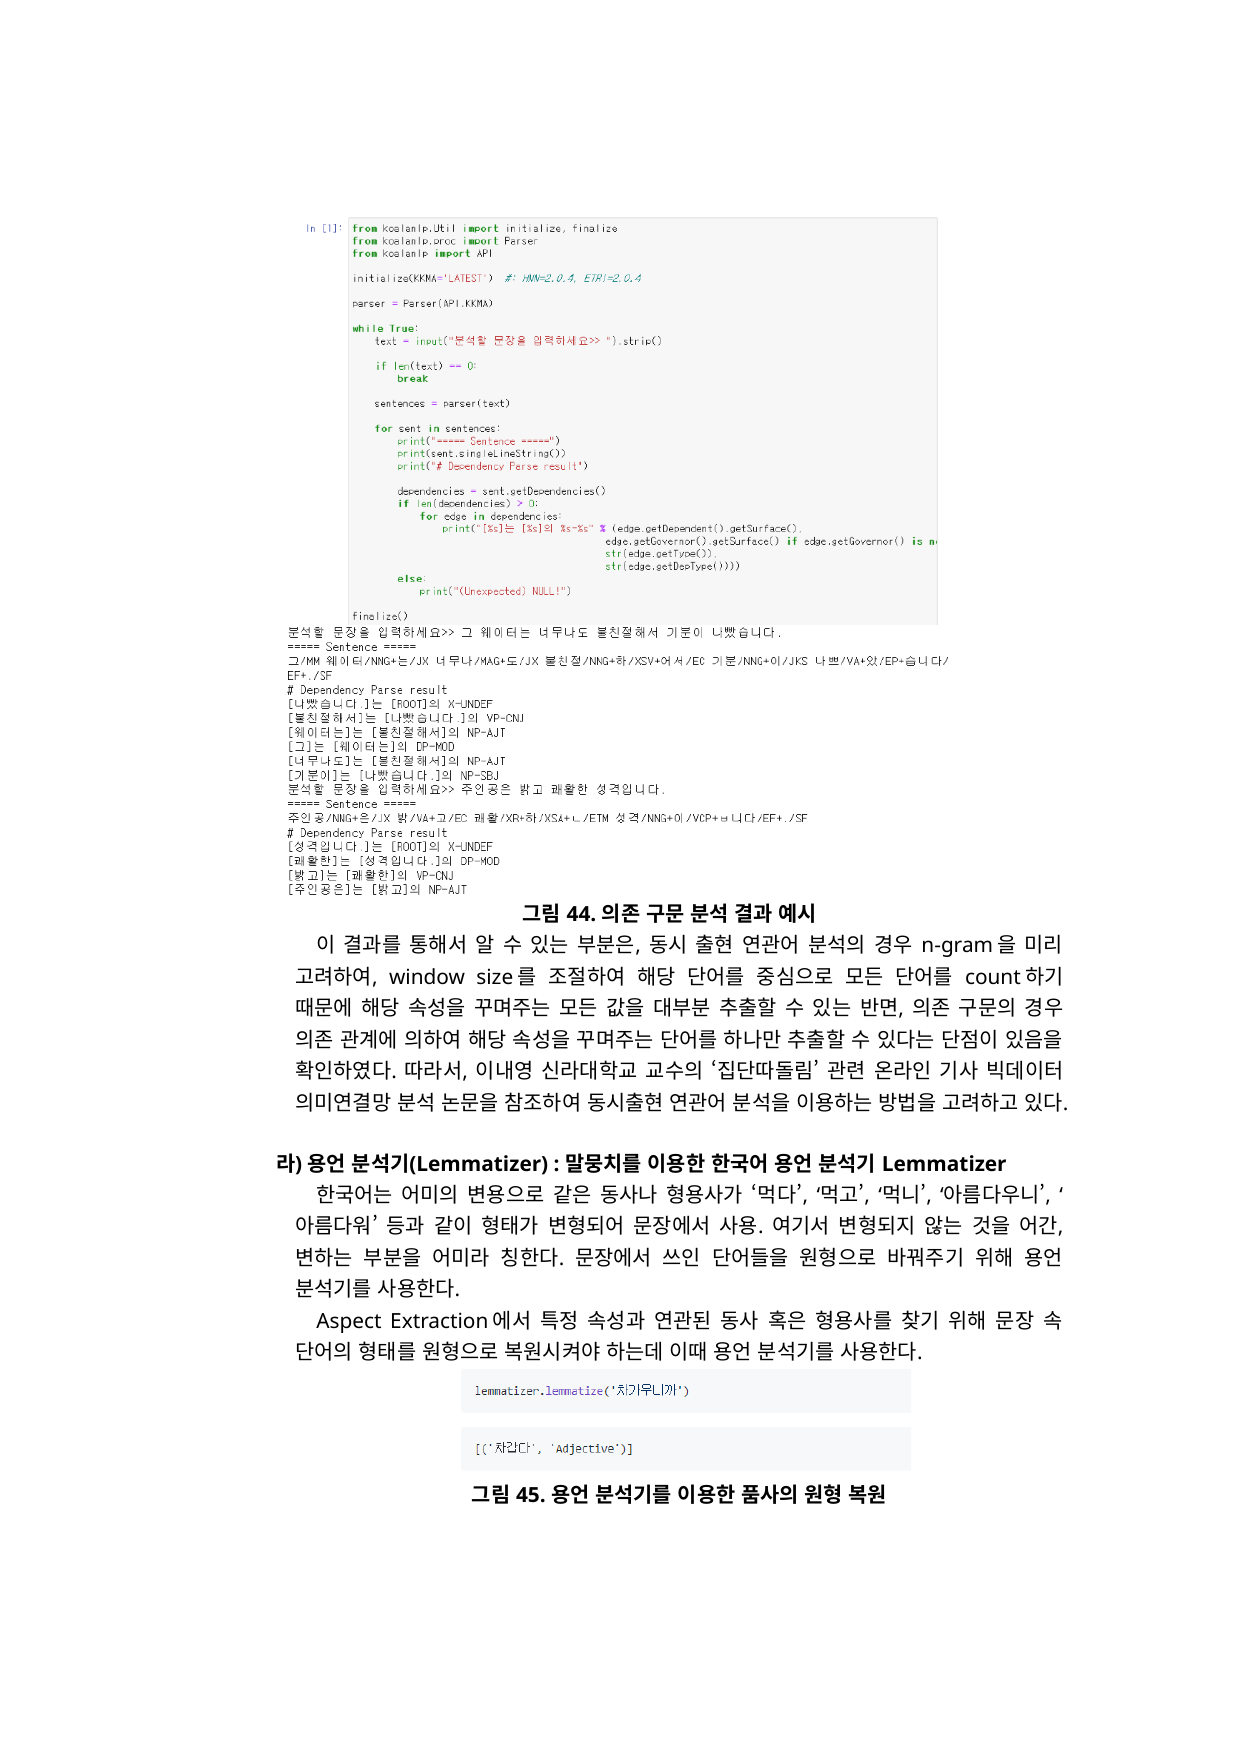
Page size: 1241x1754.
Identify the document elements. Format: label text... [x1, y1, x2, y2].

picture [274, 206, 966, 897]
text 그림 45. 용언 분석기를 이용한 품사의 원형 복원 [295, 1478, 1063, 1508]
text Aspect Extraction에서 특정 속성과 연관된 동사 혹은 형용사를 찾기 위해 문장 속 단어의 형태를 원형으로 복원시켜야 하는데 이때 용언 분석기를 사용한다. [295, 1304, 1063, 1366]
picture [447, 1367, 912, 1478]
text 이 결과를 통해서 알 수 있는 부분은, 동시 출현 연관어 분석의 경우 n-gram을 미리 고려하여, window size를 조절하여 해당 단어를 중심으로 모든 단어를 count하기 때문에 해당 속성을 꾸며주는 모든 값을 대부분 추출할 수 있는 반면, 의존 구문의 경우 의존 관계에 의하여 해당 속성을 꾸며주는 단어를 하나만 추출할 수 있다는 단점이 있음을 확인하였다. 따라서, 이내영 신라대학교 교수의 ‘집단따돌림’ 관련 온라인 기사 빅데이터 의미연결망 분석 논문을 참조하여 동시출현 연관어 분석을 이용하는 방법을 고려하고 있다. [295, 929, 1063, 1116]
text 그림 44. 의존 구문 분석 결과 예시 [276, 897, 1063, 928]
text 라) 용언 분석기(Lemmatizer) : 말뭉치를 이용한 한국어 용언 분석기 Lemmatizer [276, 1147, 1063, 1177]
text 한국어는 어미의 변용으로 같은 동사나 형용사가 ‘먹다’, ‘먹고’, ‘먹니’, ‘아름다우니’, ‘아름다워’ 등과 같이 형태가 변형되어 문장에서 사용. 여기서 변형되지 않는 것을 어간, 변하는 부분을 어미라 칭한다. 문장에서 쓰인 단어들을 원형으로 바꿔주기 위해 용언 분석기를 사용한다. [295, 1178, 1063, 1303]
